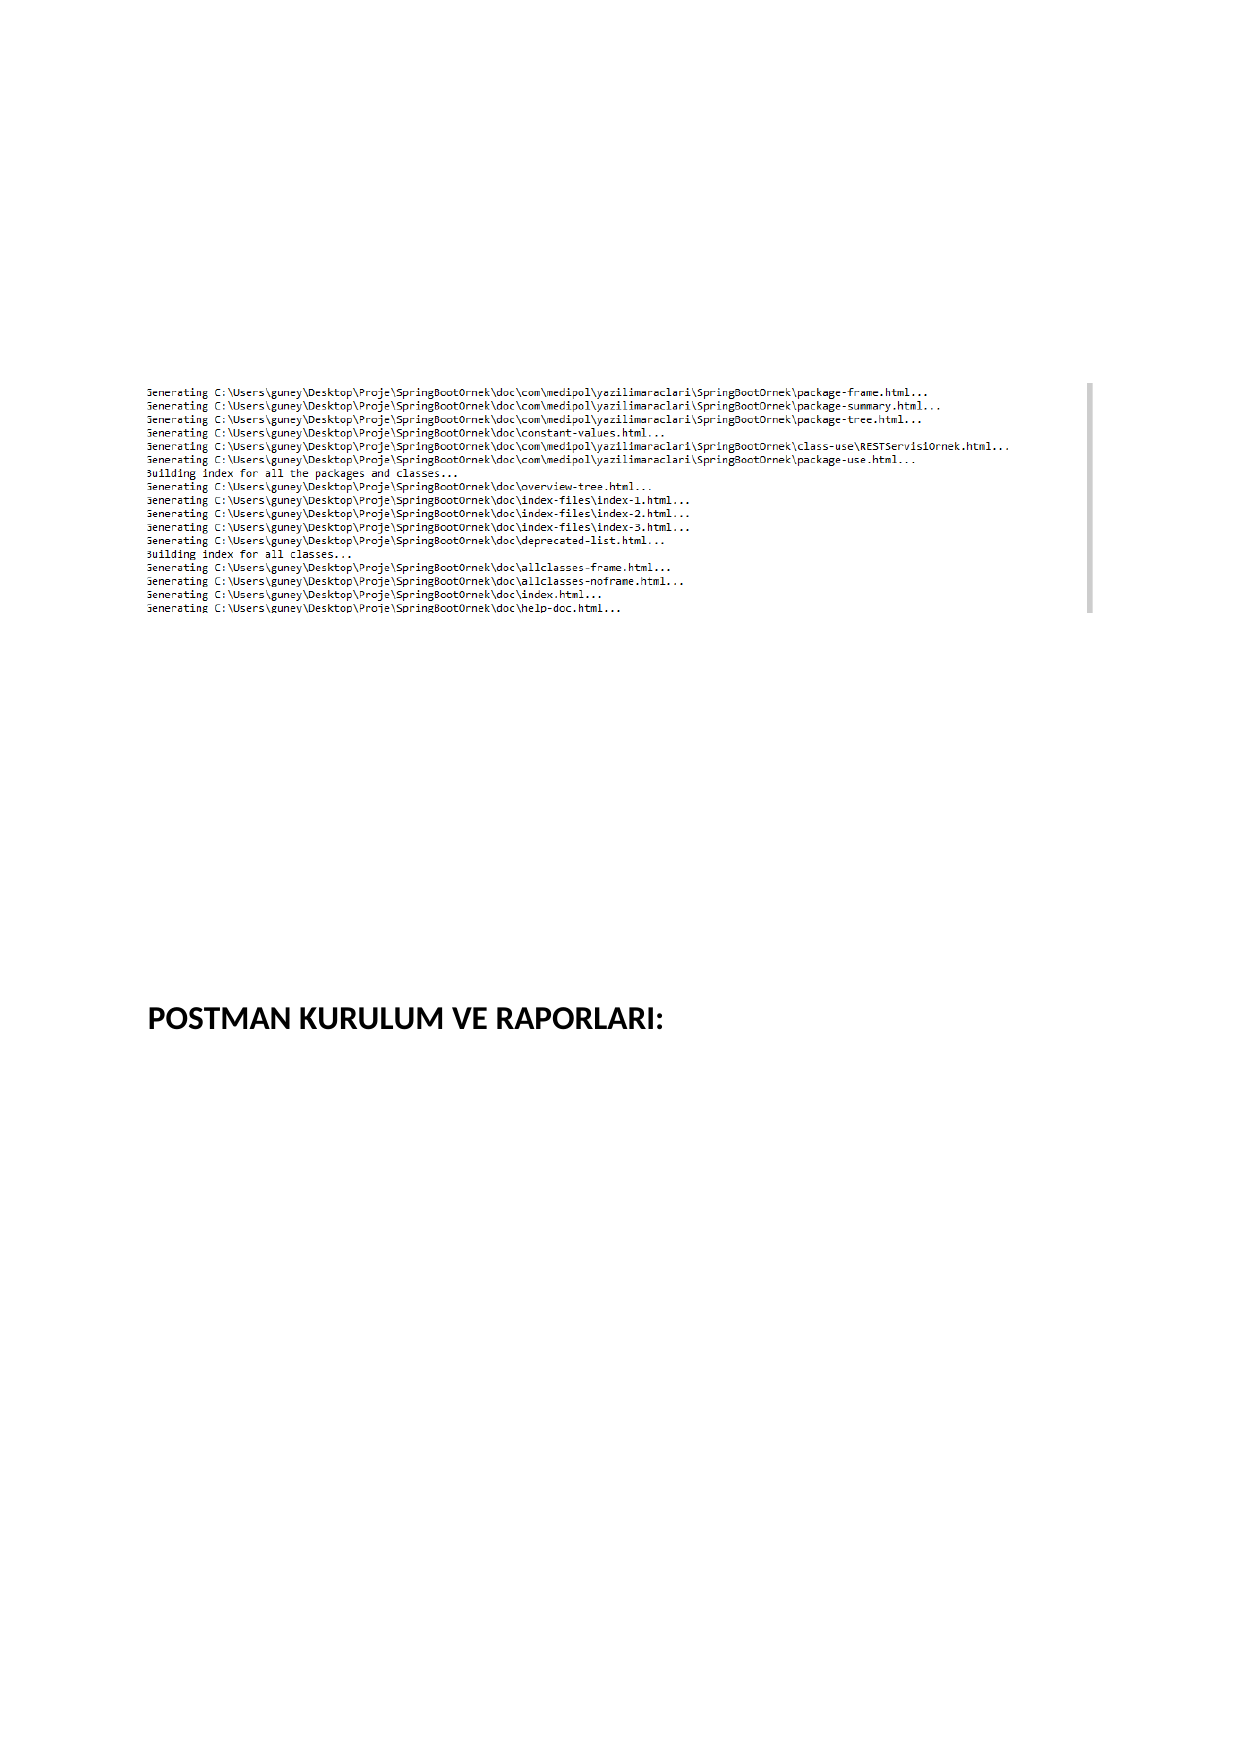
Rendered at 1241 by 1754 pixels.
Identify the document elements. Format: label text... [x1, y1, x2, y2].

picture [147, 383, 1093, 613]
text POSTMAN KURULUM VE RAPORLARI: [148, 997, 1093, 1037]
